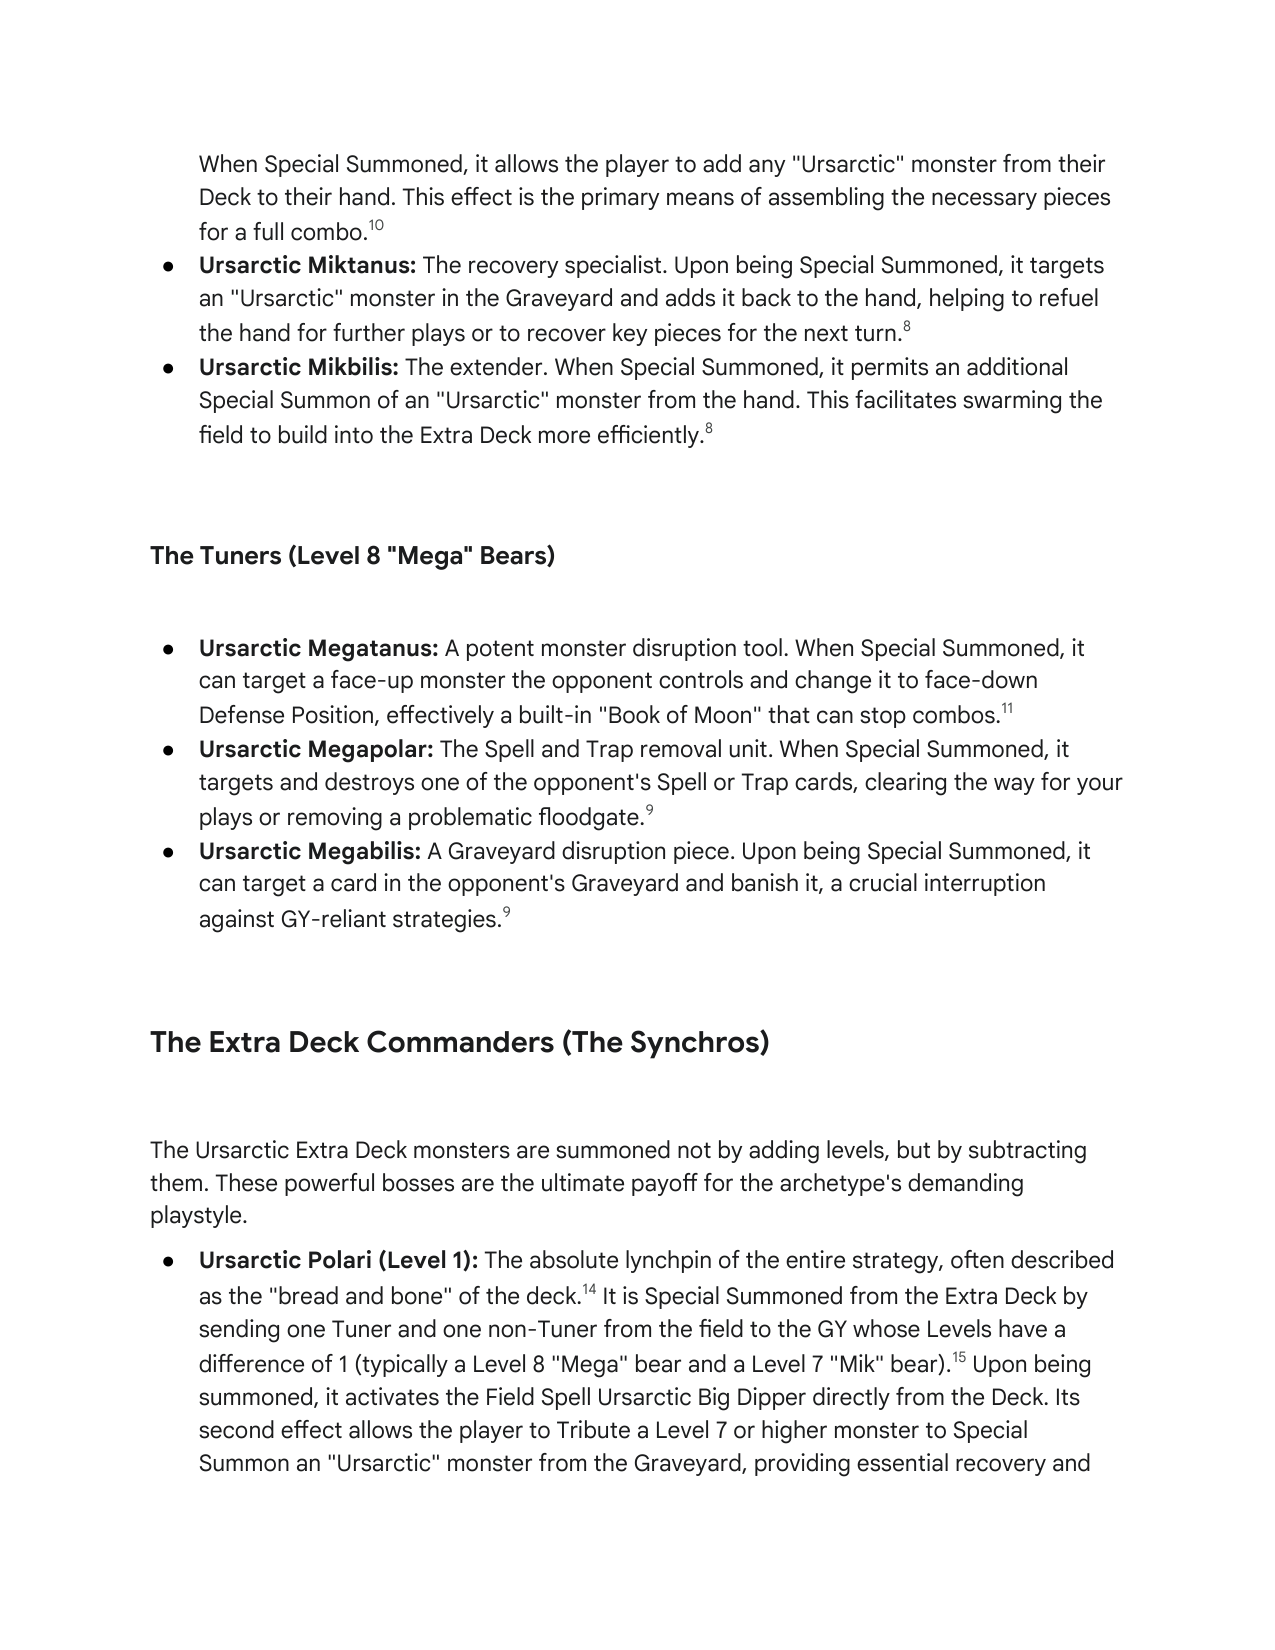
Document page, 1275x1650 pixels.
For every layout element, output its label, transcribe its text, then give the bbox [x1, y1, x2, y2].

list Ursarctic Mikbilis: The extender. When Special Summoned, it permits an additional Special Summon of an "Ursarctic" monster from the hand. This facilitates swarming the field to build into the Extra Deck more efficiently.8 [161, 353, 1125, 450]
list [161, 150, 1125, 247]
list Ursarctic Miktanus: The recovery specialist. Upon being Special Summoned, it targets an "Ursarctic" monster in the Graveyard and adds it back to the hand, helping to refuel the hand for further plays or to recover key pieces for the next turn.8 [161, 252, 1125, 349]
subtitle The Extra Deck Commanders (The Synchros) [150, 1024, 1125, 1061]
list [161, 1247, 1125, 1478]
subtitle The Tuners (Level 8 "Mega" Bears) [150, 540, 1125, 572]
list Ursarctic Megabilis: A Graveyard disruption piece. Upon being Special Summoned, it can target a card in the opponent's Graveyard and banish it, a crucial interruption against GY-reliant strategies.9 [161, 837, 1125, 934]
text The Ursarctic Extra Deck monsters are summoned not by adding levels, but by subtracting them. These powerful bosses are the ultimate payoff for the archetype's demanding playstyle. [150, 1136, 1125, 1230]
list Ursarctic Megapolar: The Spell and Trap removal unit. When Special Summoned, it targets and destroys one of the opponent's Spell or Trap cards, clearing the way for your plays or removing a problematic floodgate.9 [161, 735, 1125, 833]
list Ursarctic Megatanus: A potent monster disruption tool. When Special Summoned, it can target a face-up monster the opponent controls and change it to face-down Defense Position, effectively a built-in "Book of Moon" that can stop combos.11 [161, 634, 1125, 731]
